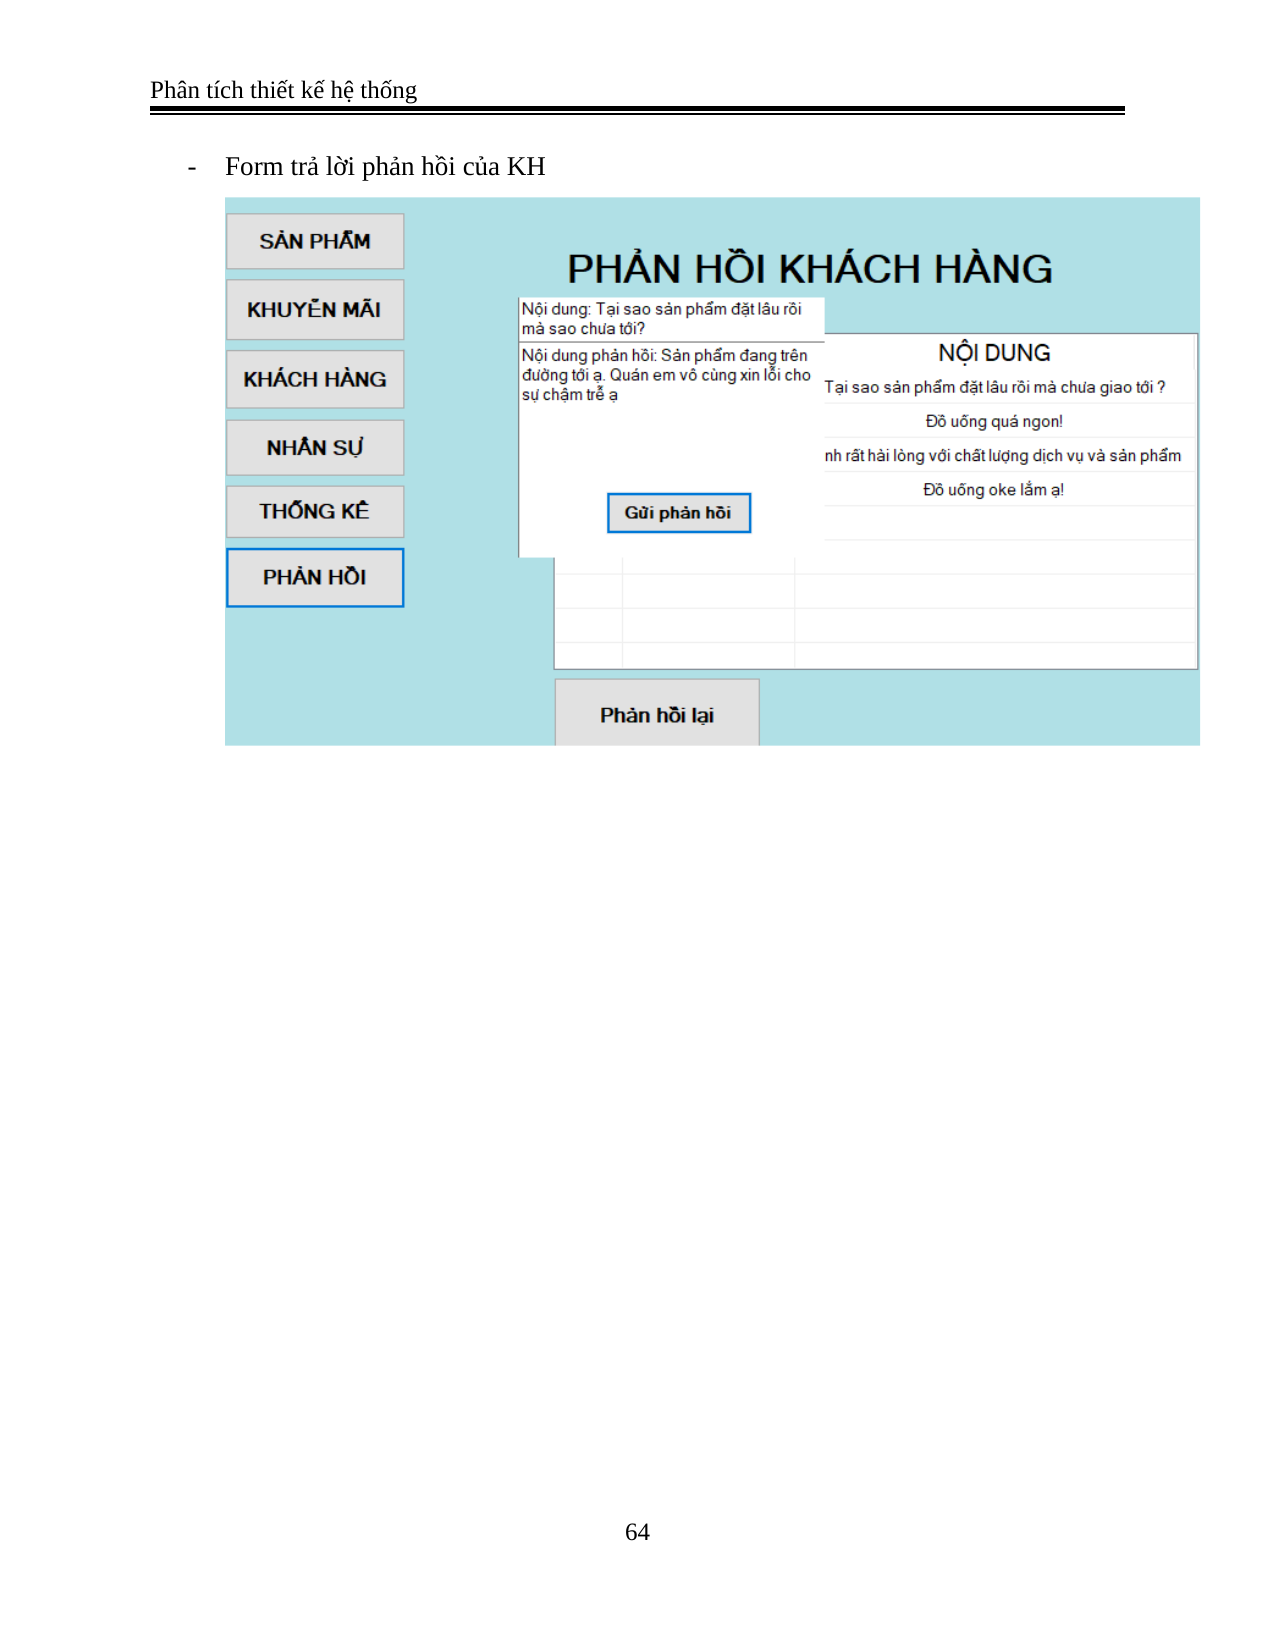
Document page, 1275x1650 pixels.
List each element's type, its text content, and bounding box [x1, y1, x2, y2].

picture [225, 195, 1200, 747]
